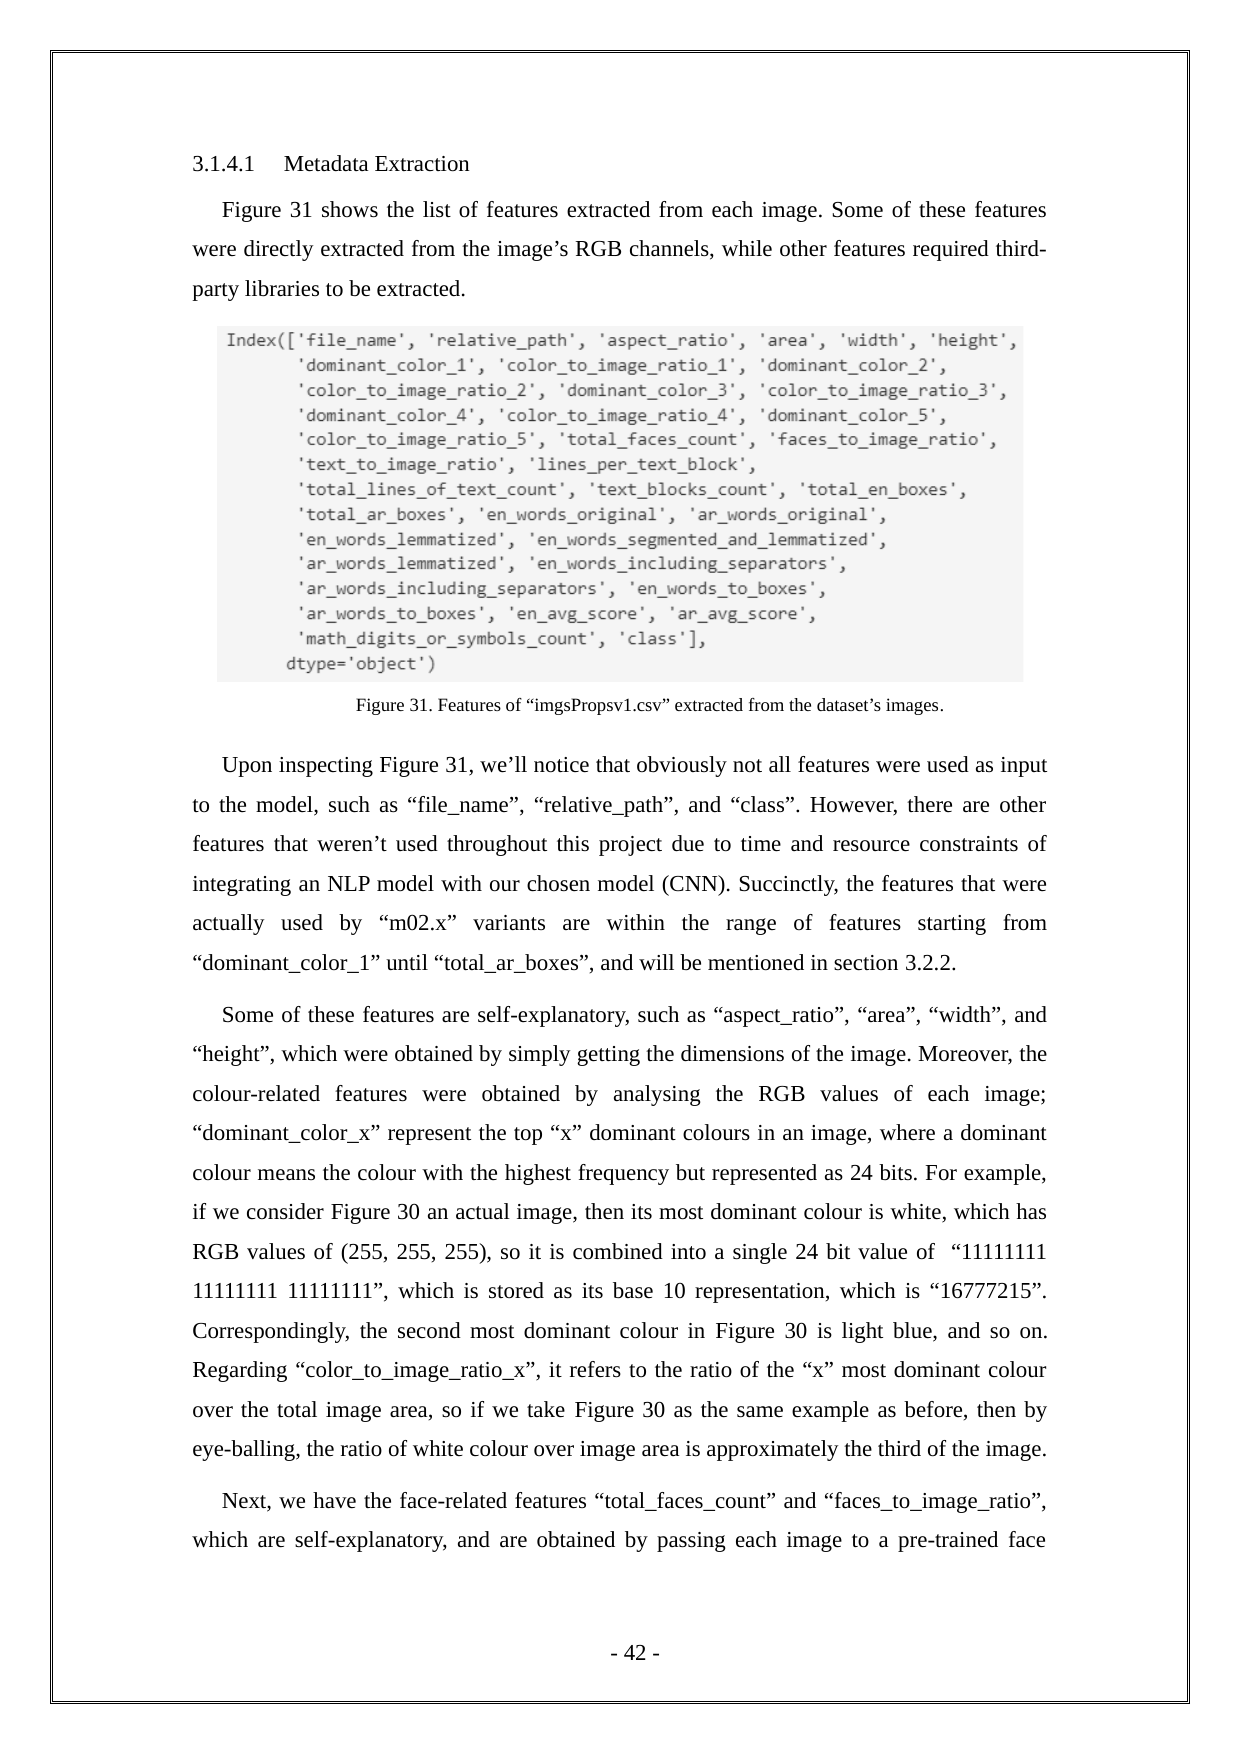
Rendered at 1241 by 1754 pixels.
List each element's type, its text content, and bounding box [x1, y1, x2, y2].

text Figure 31 shows the list of features extracted from each image. Some of these features were directly extracted from the image’s RGB channels, while other features required third-party libraries to be extracted. [192, 196, 1048, 301]
text Upon inspecting Figure 31, we’ll notice that obviously not all features were used as input to the model, such as “file_name”, “relative_path”, and “class”. However, there are other features that weren’t used throughout this project due to time and resource constraints of integrating an NLP model with our chosen model (CNN). Succinctly, the features that were actually used by “m02.x” variants are within the range of features starting from “dominant_color_1” until “total_ar_boxes”, and will be mentioned in section ‎3.2.2. [192, 751, 1048, 975]
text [192, 1487, 1048, 1553]
text Some of these features are self-explanatory, such as “aspect_ratio”, “area”, “width”, and “height”, which were obtained by simply getting the dimensions of the image. Moreover, the colour-related features were obtained by analysing the RGB values of each image; “dominant_color_x” represent the top “x” dominant colours in an image, where a dominant colour means the colour with the highest frequency but represented as 24 bits. For example, if we consider Figure 30 an actual image, then its most dominant colour is white, which has RGB values of (255, 255, 255), so it is combined into a single 24 bit value of “11111111 11111111 11111111”, which is stored as its base 10 representation, which is “16777215”. Correspondingly, the second most dominant colour in Figure 30 is light blue, and so on. Regarding “color_to_image_ratio_x”, it refers to the ratio of the “x” most dominant colour over the total image area, so if we take Figure 30 as the same example as before, then by eye-balling, the ratio of white colour over image area is approximately the third of the image. [192, 1001, 1048, 1461]
subtitle Metadata Extraction [192, 150, 1048, 176]
picture [217, 326, 1024, 682]
text Figure 31. Features of “imgsPropsv1.csv” extracted from the dataset’s images. [251, 694, 1048, 716]
